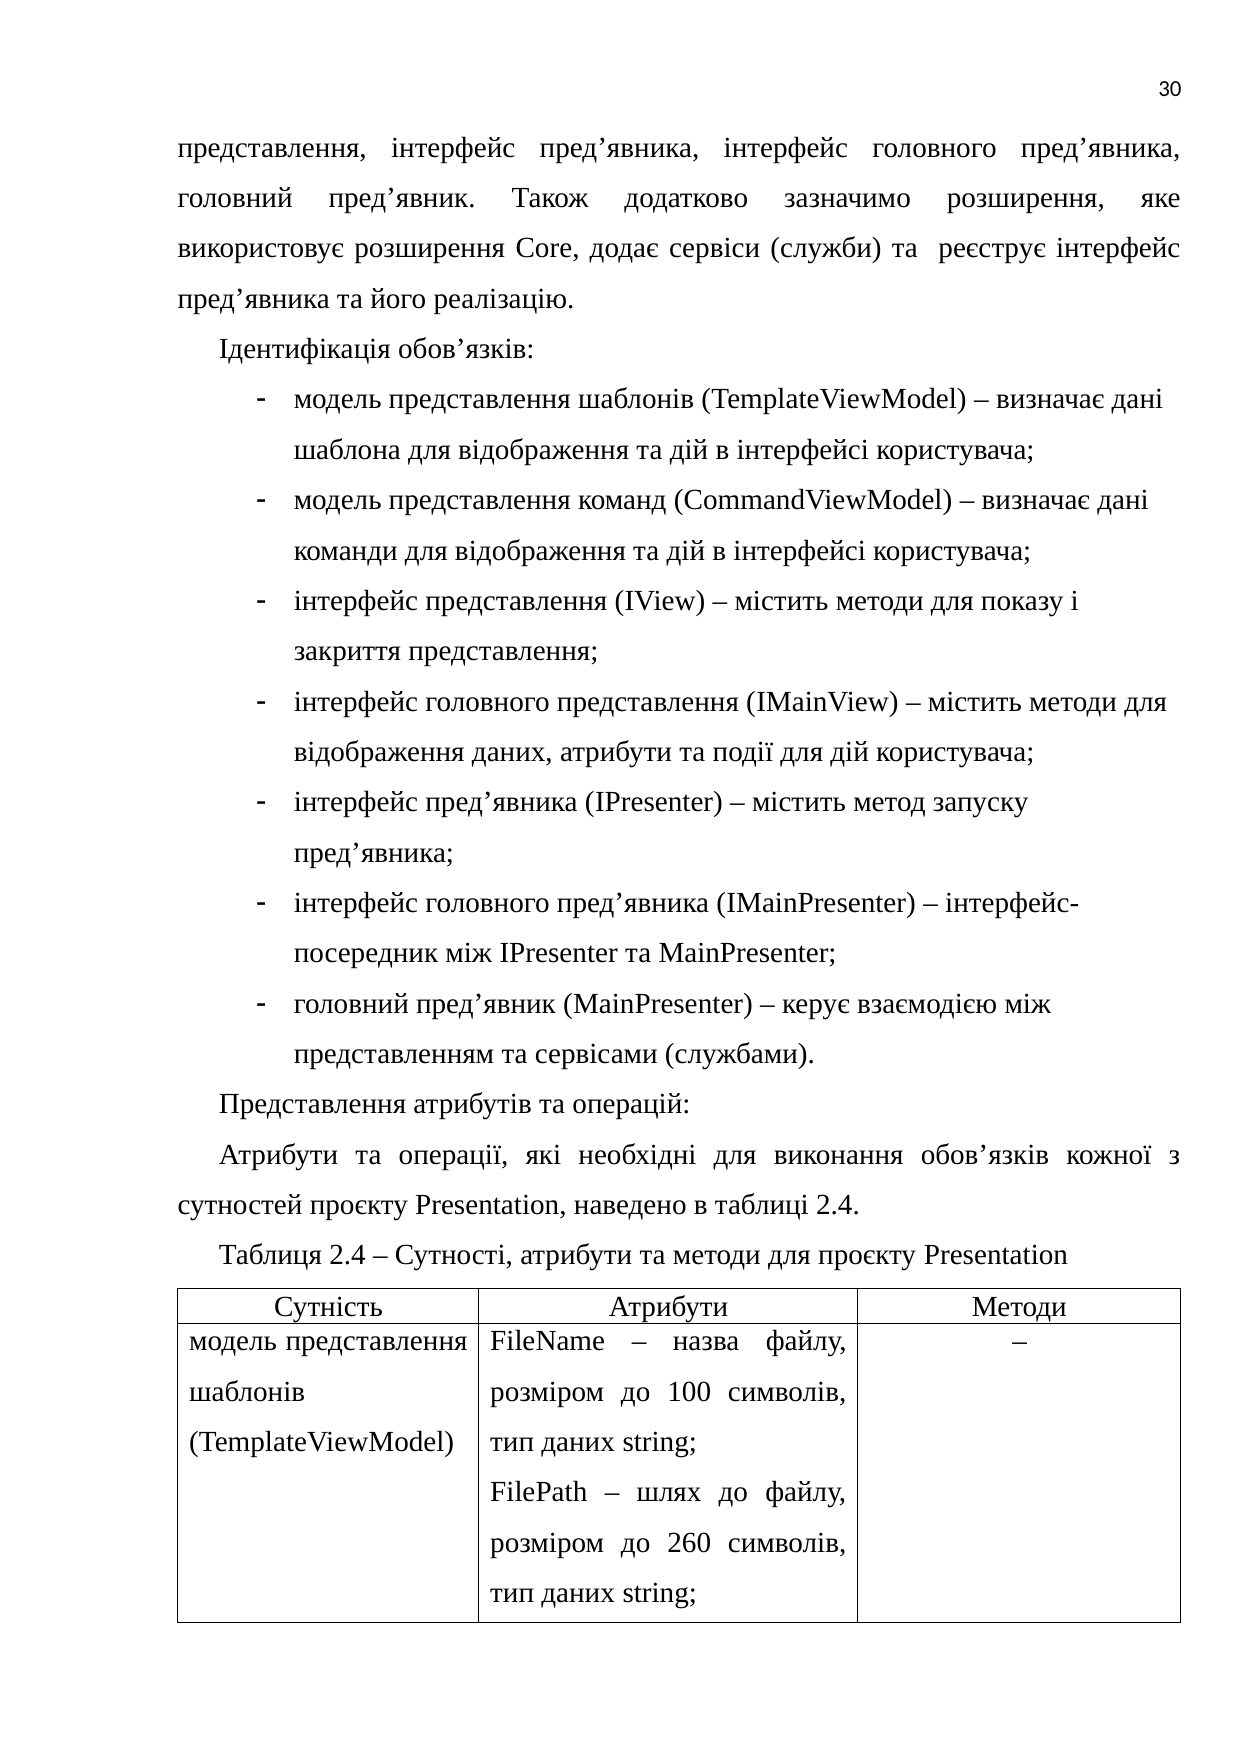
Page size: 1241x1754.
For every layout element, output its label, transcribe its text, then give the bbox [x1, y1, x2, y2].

list інтерфейс головного пред’явника (IMainPresenter) – інтерфейс-посередник між IPresenter та MainPresenter; [256, 885, 1181, 969]
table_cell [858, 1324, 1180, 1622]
list модель представлення шаблонів (TemplateViewModel) – визначає дані шаблона для відображення та дій в інтерфейсі користувача; [256, 381, 1181, 465]
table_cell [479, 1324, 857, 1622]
text Ідентифікація обов’язків: [177, 331, 1181, 365]
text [177, 130, 1181, 314]
list модель представлення команд (CommandViewModel) – визначає дані команди для відображення та дій в інтерфейсі користувача; [256, 482, 1181, 566]
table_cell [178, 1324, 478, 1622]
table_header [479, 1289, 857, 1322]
list інтерфейс представлення (IView) – містить методи для показу і закриття представлення; [256, 583, 1181, 667]
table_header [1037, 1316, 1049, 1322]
list інтерфейс головного представлення (IMainView) – містить методи для відображення даних, атрибути та події для дій користувача; [256, 684, 1181, 768]
list головний пред’явник (MainPresenter) – керує взаємодією між представленням та сервісами (службами). [256, 986, 1181, 1070]
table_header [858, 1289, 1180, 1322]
text Представлення атрибутів та операцій: [177, 1087, 1181, 1120]
text Таблиця 2.4 – Сутності, атрибути та методи для проєкту Presentation [177, 1237, 1181, 1271]
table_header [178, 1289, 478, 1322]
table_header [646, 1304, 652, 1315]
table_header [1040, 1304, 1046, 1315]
list інтерфейс пред’явника (IPresenter) – містить метод запуску пред’явника; [256, 784, 1181, 868]
text Атрибути та операції, які необхідні для виконання обов’язків кожної з сутностей проєкту Presentation, наведено в таблиці 2.4. [177, 1137, 1181, 1221]
